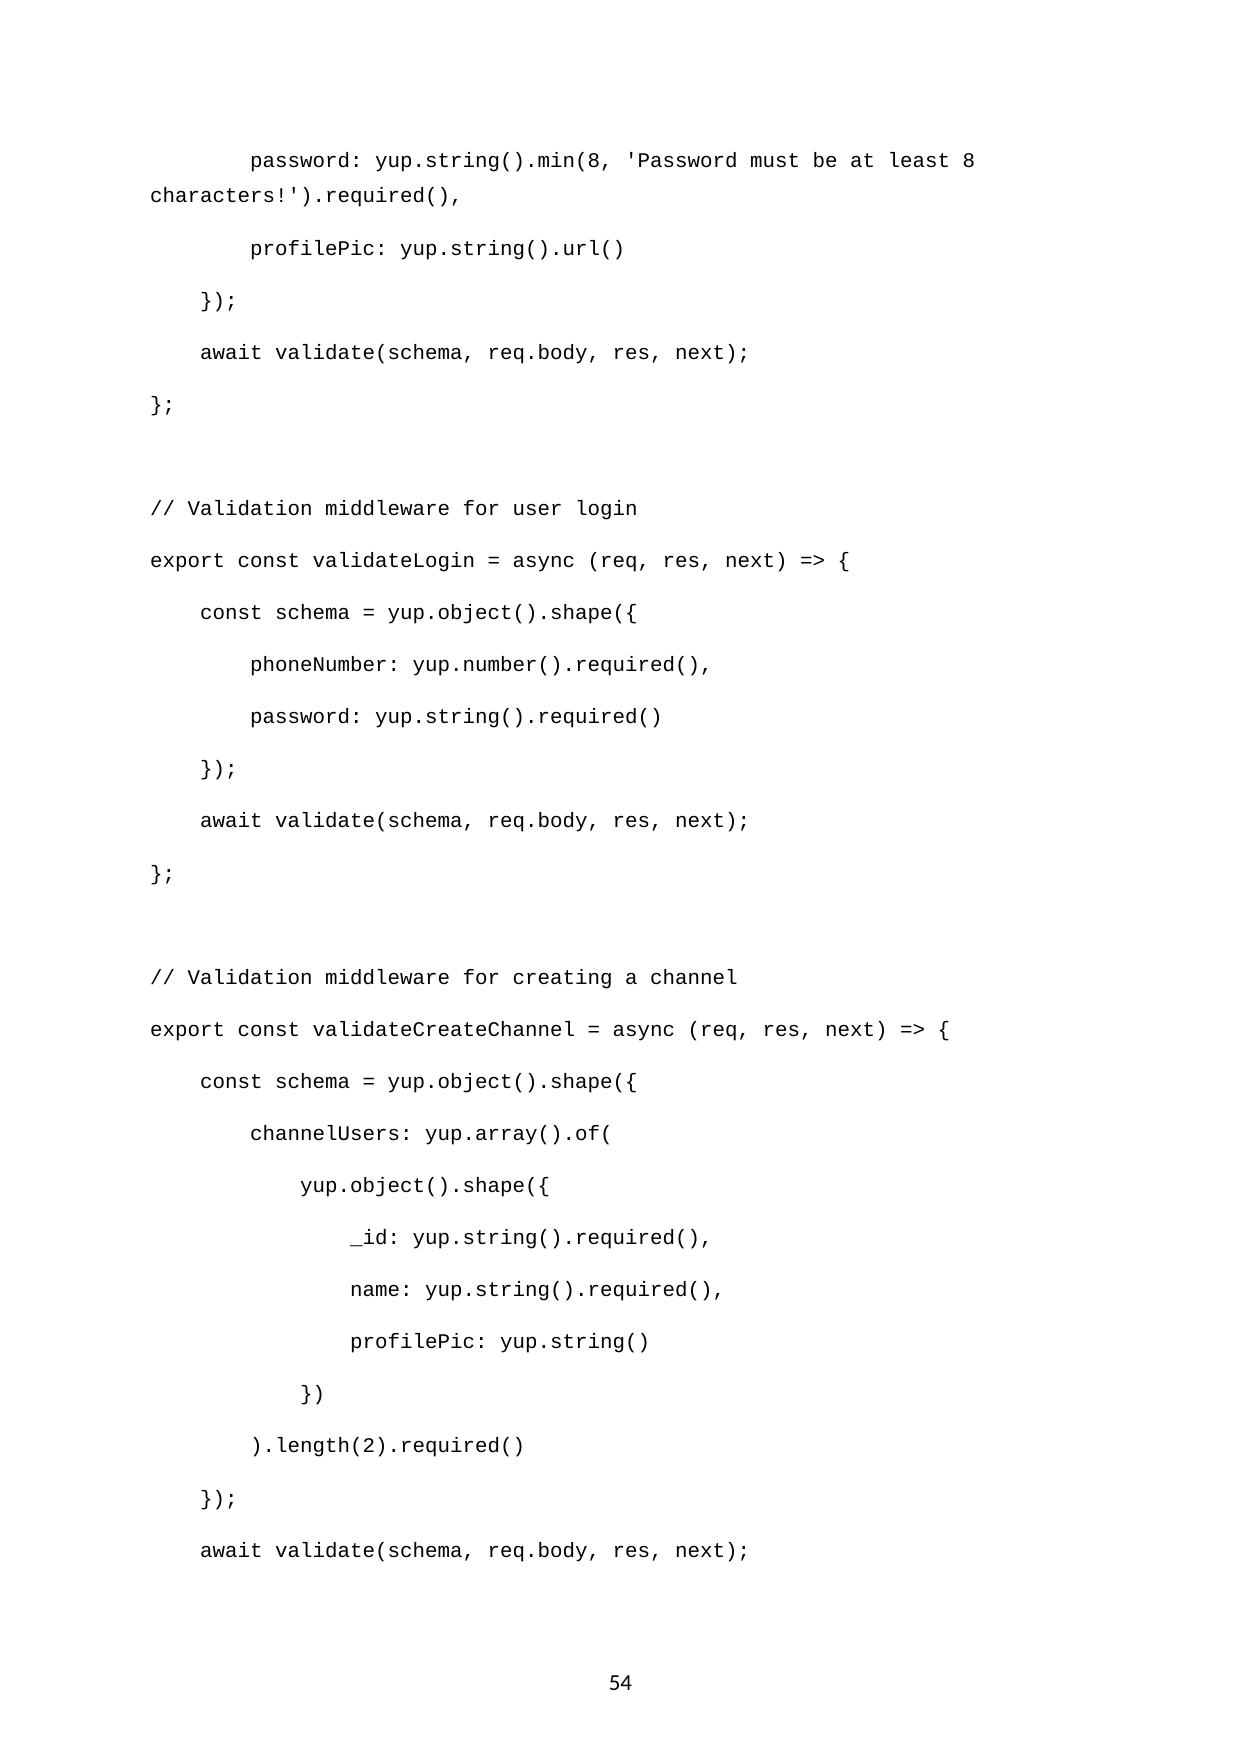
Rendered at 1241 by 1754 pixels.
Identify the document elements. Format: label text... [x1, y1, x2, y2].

text }) [150, 1383, 1090, 1407]
text await validate(schema, req.body, res, next); [150, 810, 1090, 834]
text await validate(schema, req.body, res, next); [150, 342, 1090, 365]
text name: yup.string().required(), [150, 1279, 1090, 1303]
text password: yup.string().required() [150, 706, 1090, 730]
text }); [150, 758, 1090, 782]
text }); [150, 289, 1090, 313]
text const schema = yup.object().shape({ [150, 602, 1090, 626]
text _id: yup.string().required(), [150, 1227, 1090, 1251]
text phoneNumber: yup.number().required(), [150, 654, 1090, 678]
text yup.object().shape({ [150, 1175, 1090, 1199]
text }; [150, 862, 1090, 886]
text profilePic: yup.string().url() [150, 237, 1090, 261]
text ).length(2).required() [150, 1435, 1090, 1459]
text await validate(schema, req.body, res, next); [150, 1539, 1090, 1563]
text export const validateLogin = async (req, res, next) => { [150, 550, 1090, 574]
text channelUsers: yup.array().of( [150, 1123, 1090, 1147]
text profilePic: yup.string() [150, 1331, 1090, 1355]
text // Validation middleware for user login [150, 498, 1090, 522]
text password: yup.string().min(8, 'Password must be at least 8 characters!').required(), [150, 150, 1090, 209]
text }); [150, 1487, 1090, 1511]
text const schema = yup.object().shape({ [150, 1071, 1090, 1094]
text }; [150, 394, 1090, 417]
text // Validation middleware for creating a channel [150, 967, 1090, 990]
text export const validateCreateChannel = async (req, res, next) => { [150, 1019, 1090, 1042]
